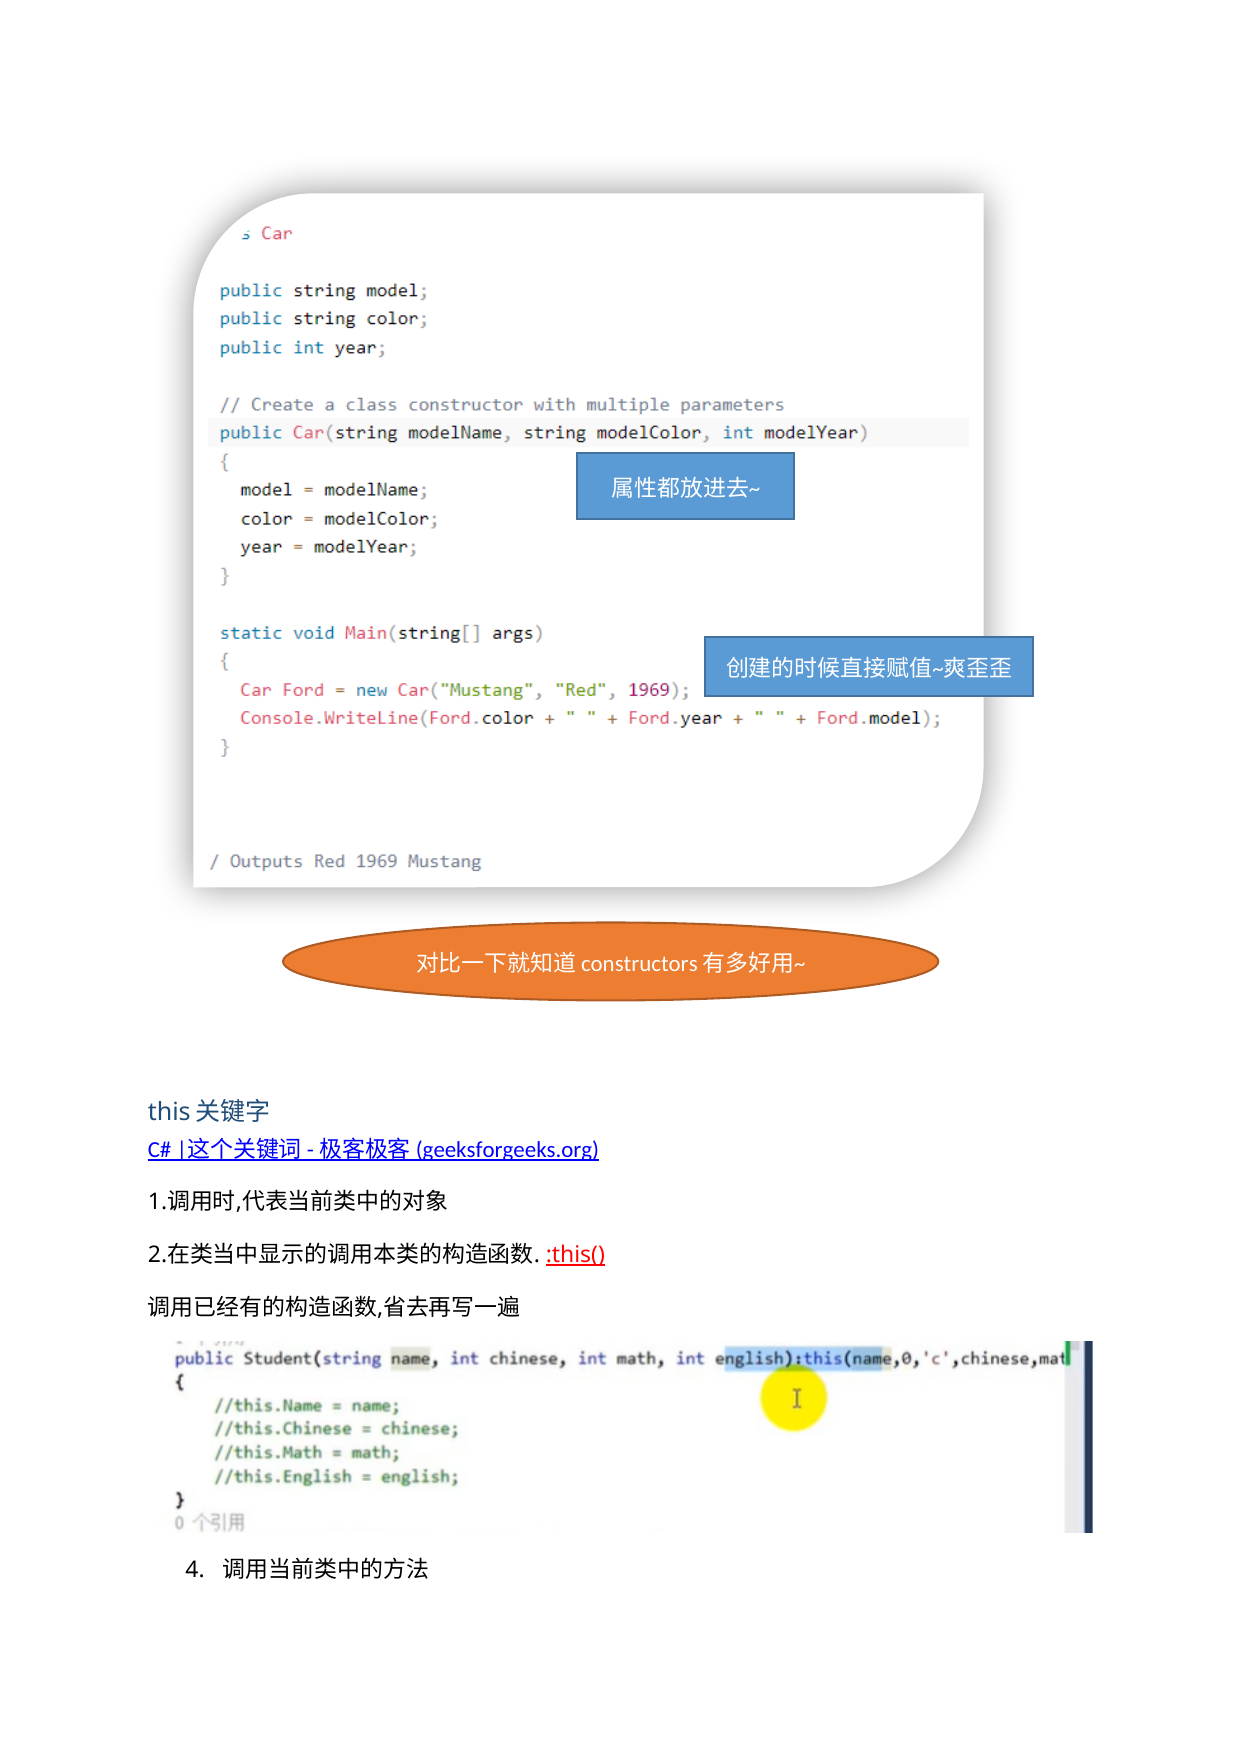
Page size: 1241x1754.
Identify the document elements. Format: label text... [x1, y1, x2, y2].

subtitle this关键字 [148, 1092, 1093, 1128]
list 调用当前类中的方法 [185, 1551, 1093, 1584]
picture [208, 208, 968, 872]
text 调用已经有的构造函数,省去再写一遍 [148, 1288, 1093, 1322]
text 2.在类当中显示的调用本类的构造函数. :this() [148, 1236, 1093, 1269]
picture [147, 1341, 1093, 1533]
text 1.调用时,代表当前类中的对象 [148, 1183, 1093, 1217]
text C# |这个关键词 - 极客极客 (geeksforgeeks.org) [148, 1131, 1093, 1164]
